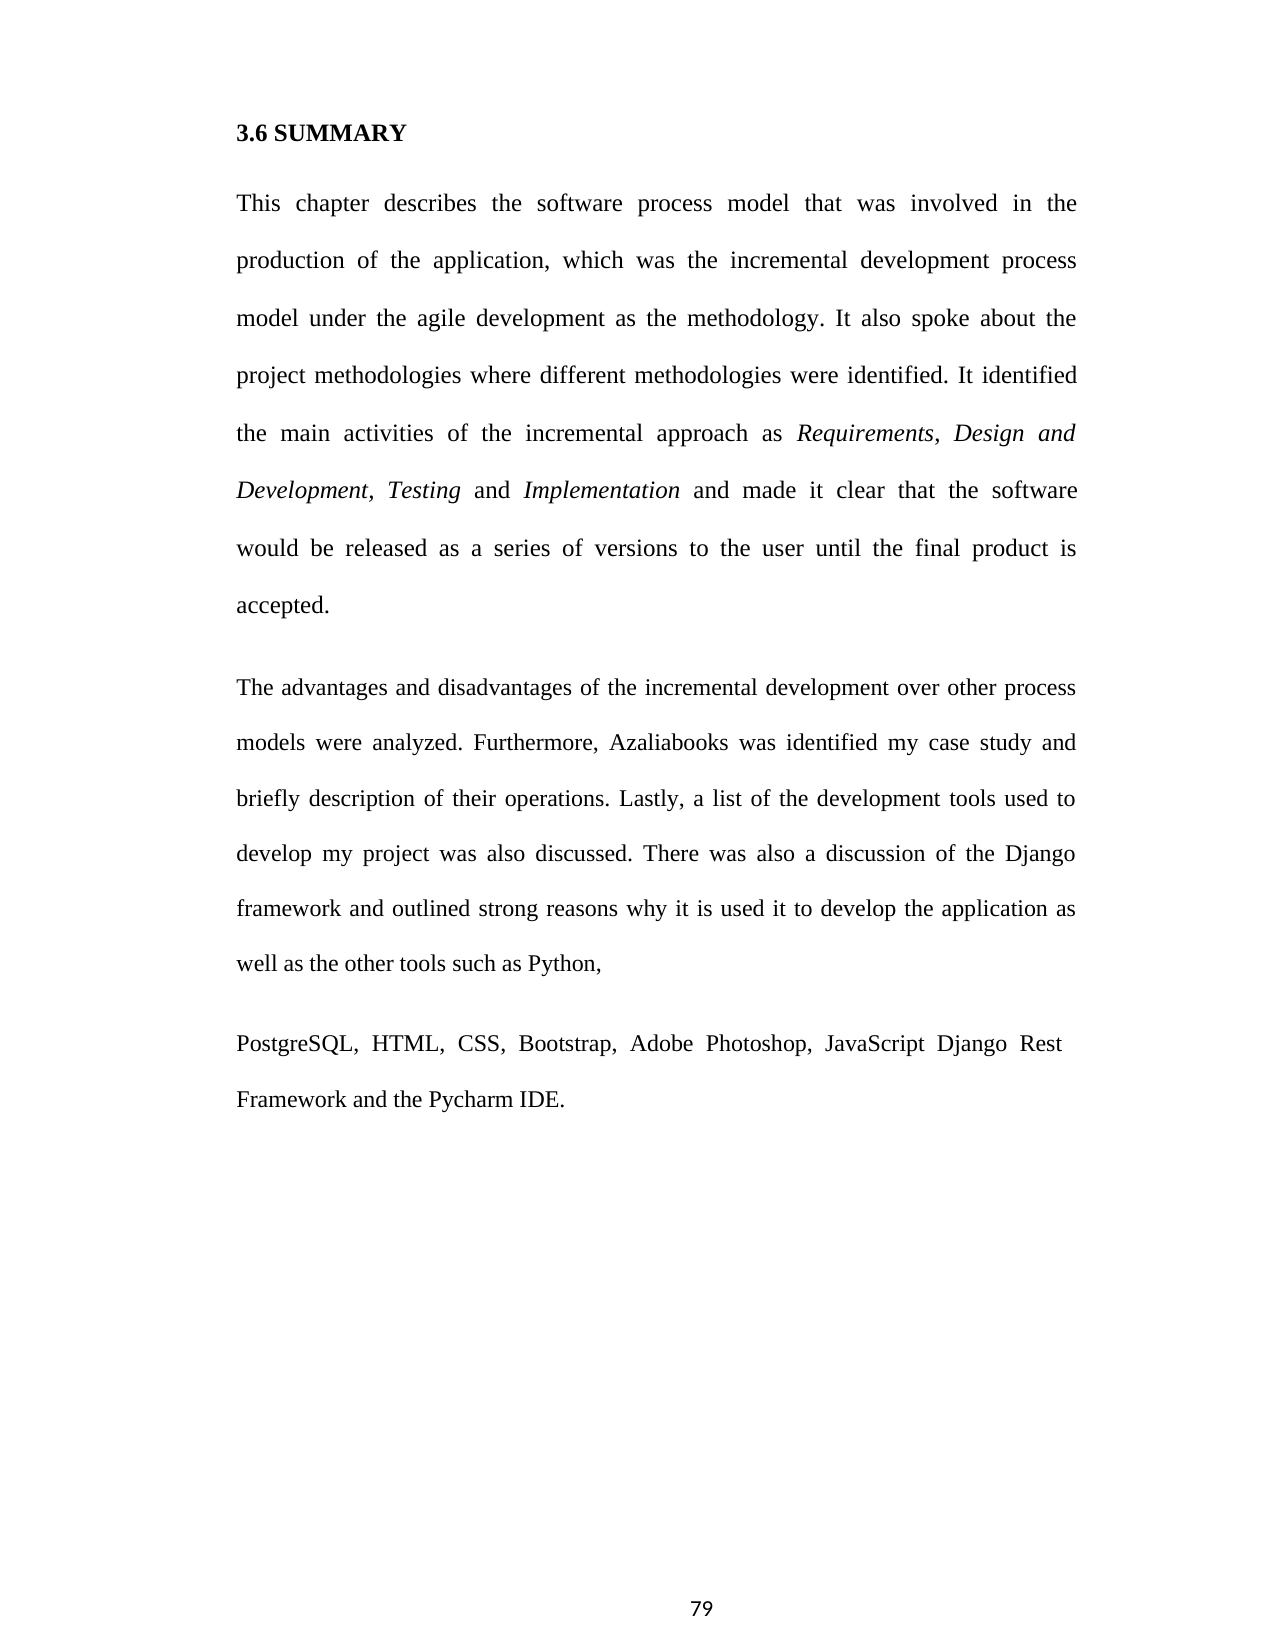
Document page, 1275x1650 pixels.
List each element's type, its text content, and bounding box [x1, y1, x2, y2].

subtitle 3.6 SUMMARY [236, 118, 1167, 147]
text This chapter describes the software process model that was involved in the production of the application, which was the incremental development process model under the agile development as the methodology. It also spoke about the project methodologies where different methodologies were identified. It identified the main activities of the incremental approach as Requirements, Design and Development, Testing and Implementation and made it clear that the software would be released as a series of versions to the user until the final product is accepted. [236, 188, 1078, 619]
text PostgreSQL, HTML, CSS, Bootstrap, Adobe Photoshop, JavaScript Django Rest Framework and the Pycharm IDE. [236, 1029, 1063, 1112]
text The advantages and disadvantages of the incremental development over other process models were analyzed. Furthermore, Azaliabooks was identified my case study and briefly description of their operations. Lastly, a list of the development tools used to develop my project was also discussed. There was also a discussion of the Django framework and outlined strong reasons why it is used it to develop the application as well as the other tools such as Python, [236, 673, 1078, 977]
